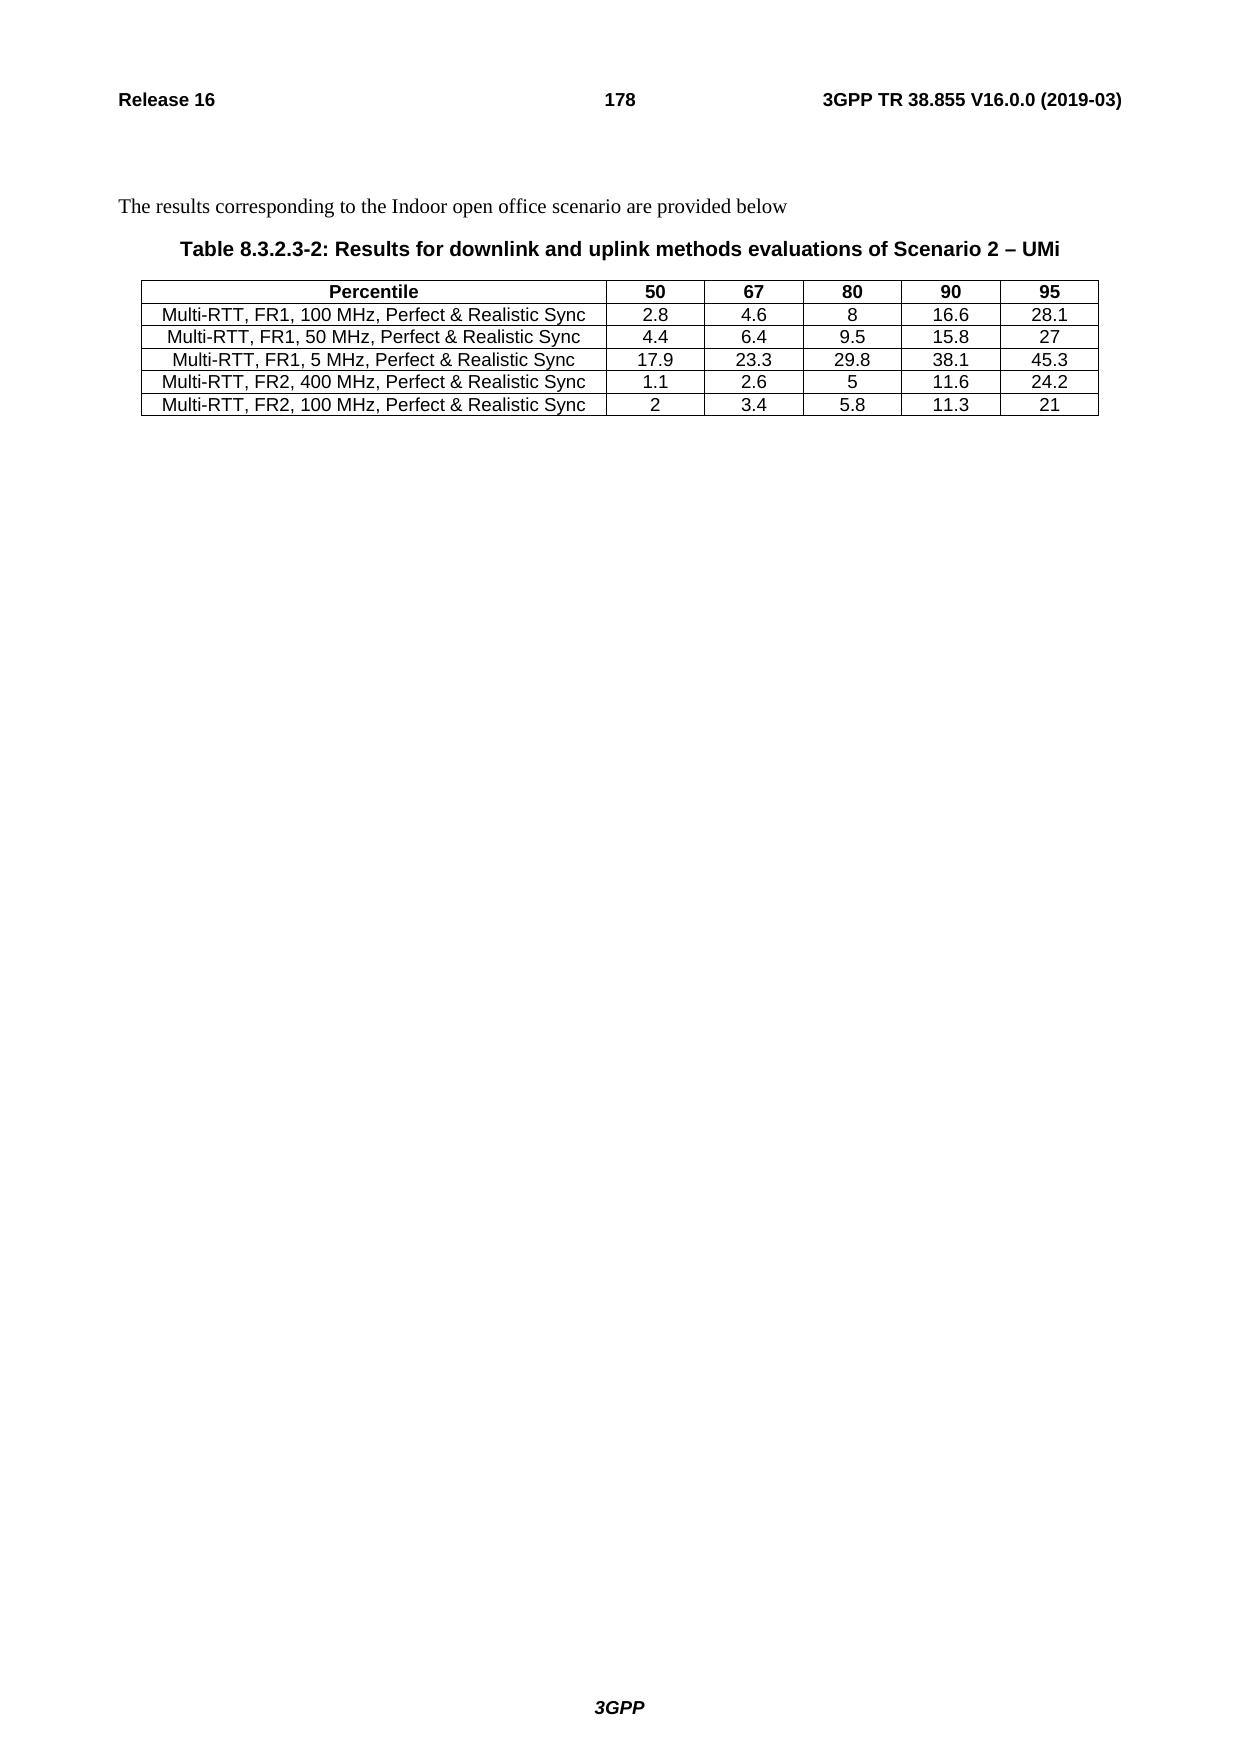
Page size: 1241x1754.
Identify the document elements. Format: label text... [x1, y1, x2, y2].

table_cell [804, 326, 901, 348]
text Table 8.3.2.3-2: Results for downlink and uplink methods evaluations of Scenario 2 – UMi [118, 237, 1122, 261]
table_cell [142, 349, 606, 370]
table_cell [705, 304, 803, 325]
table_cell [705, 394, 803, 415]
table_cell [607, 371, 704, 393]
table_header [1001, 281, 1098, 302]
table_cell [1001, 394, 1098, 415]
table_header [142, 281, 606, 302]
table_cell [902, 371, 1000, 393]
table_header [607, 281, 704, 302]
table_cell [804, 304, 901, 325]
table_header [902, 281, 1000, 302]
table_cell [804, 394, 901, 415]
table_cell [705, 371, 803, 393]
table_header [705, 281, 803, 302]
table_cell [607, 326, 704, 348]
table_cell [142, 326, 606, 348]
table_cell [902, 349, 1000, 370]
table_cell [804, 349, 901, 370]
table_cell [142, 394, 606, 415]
text The results corresponding to the Indoor open office scenario are provided below [118, 194, 1122, 218]
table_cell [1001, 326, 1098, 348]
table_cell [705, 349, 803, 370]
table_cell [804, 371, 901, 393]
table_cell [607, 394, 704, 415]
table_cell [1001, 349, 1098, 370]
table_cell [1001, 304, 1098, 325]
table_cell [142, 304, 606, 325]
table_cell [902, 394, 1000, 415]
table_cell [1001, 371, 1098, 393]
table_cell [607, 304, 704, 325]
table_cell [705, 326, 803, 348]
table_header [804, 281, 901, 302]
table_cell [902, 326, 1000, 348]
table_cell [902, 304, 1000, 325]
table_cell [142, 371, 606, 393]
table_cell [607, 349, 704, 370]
